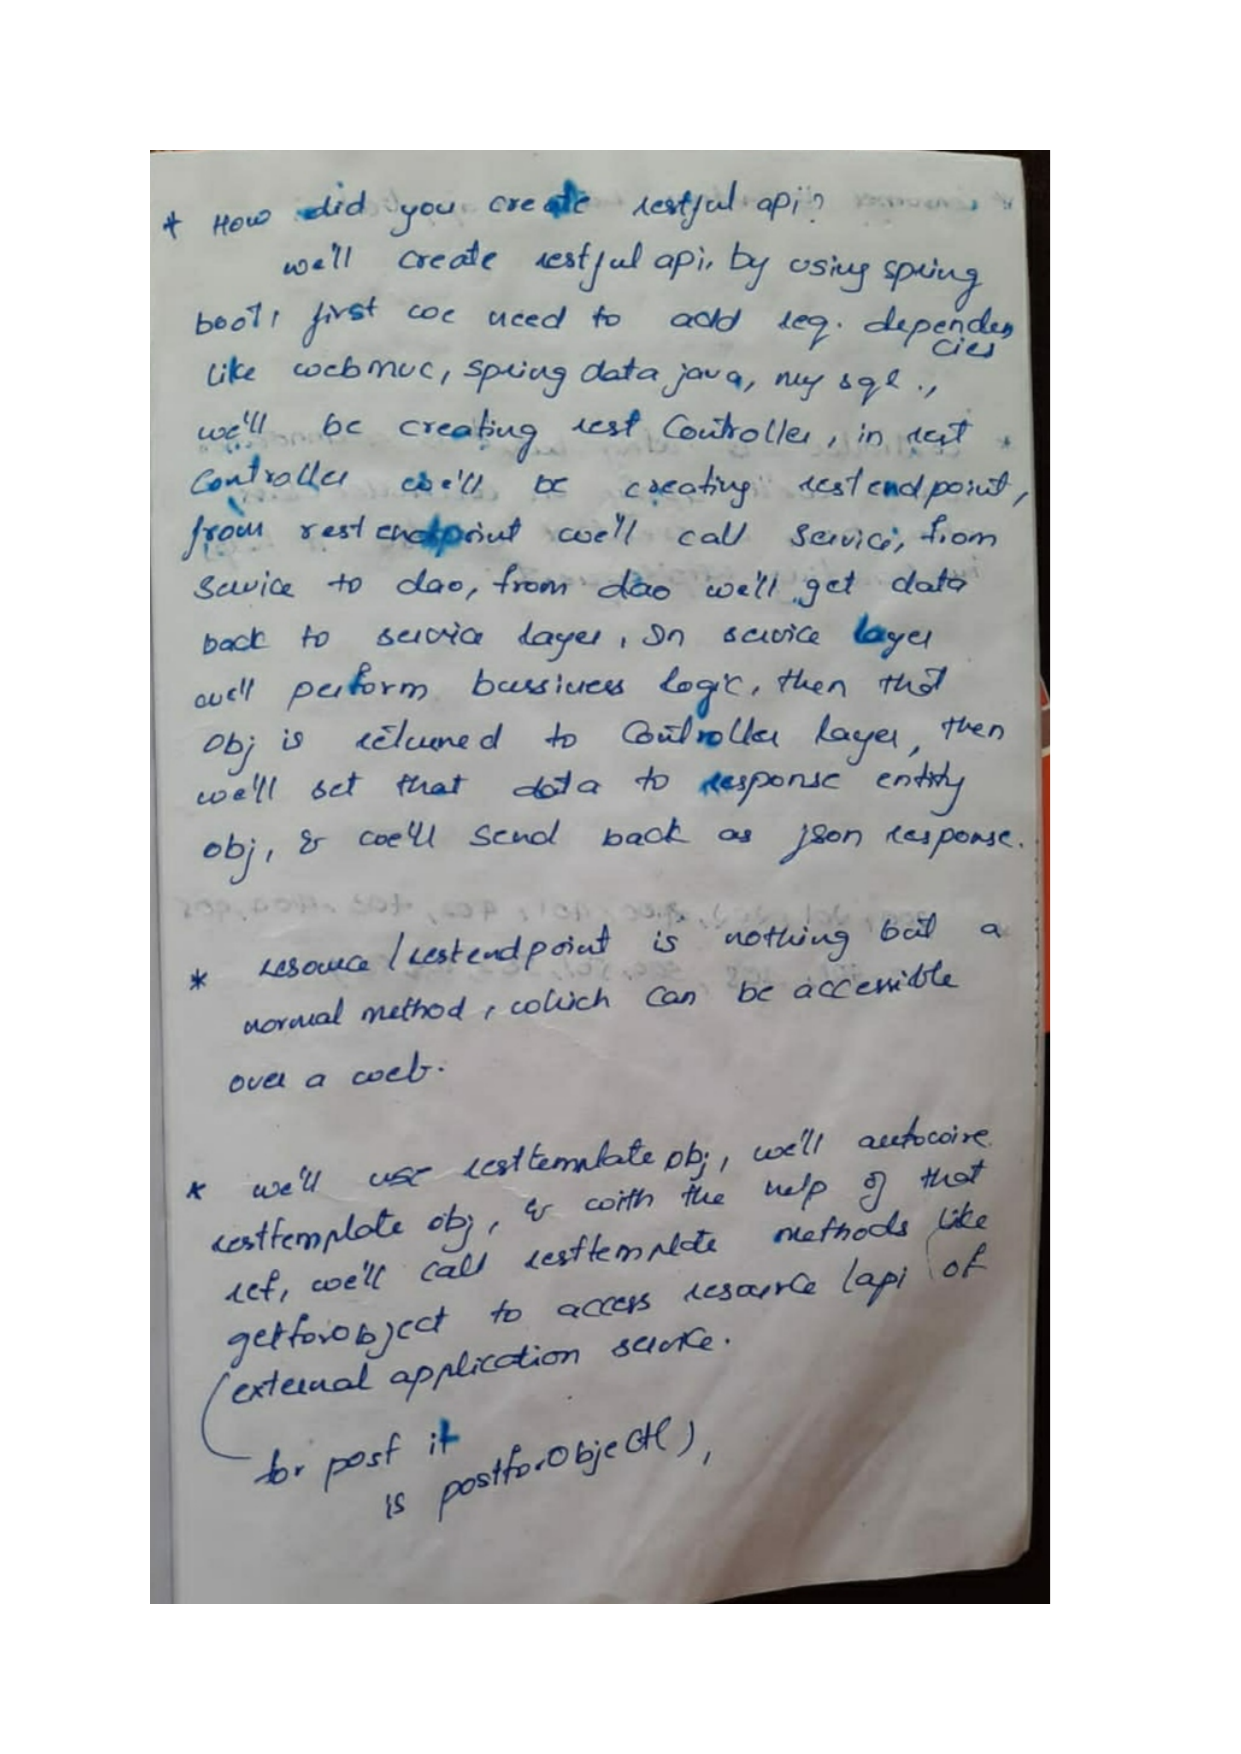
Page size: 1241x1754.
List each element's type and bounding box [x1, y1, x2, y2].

picture [150, 150, 1051, 1604]
